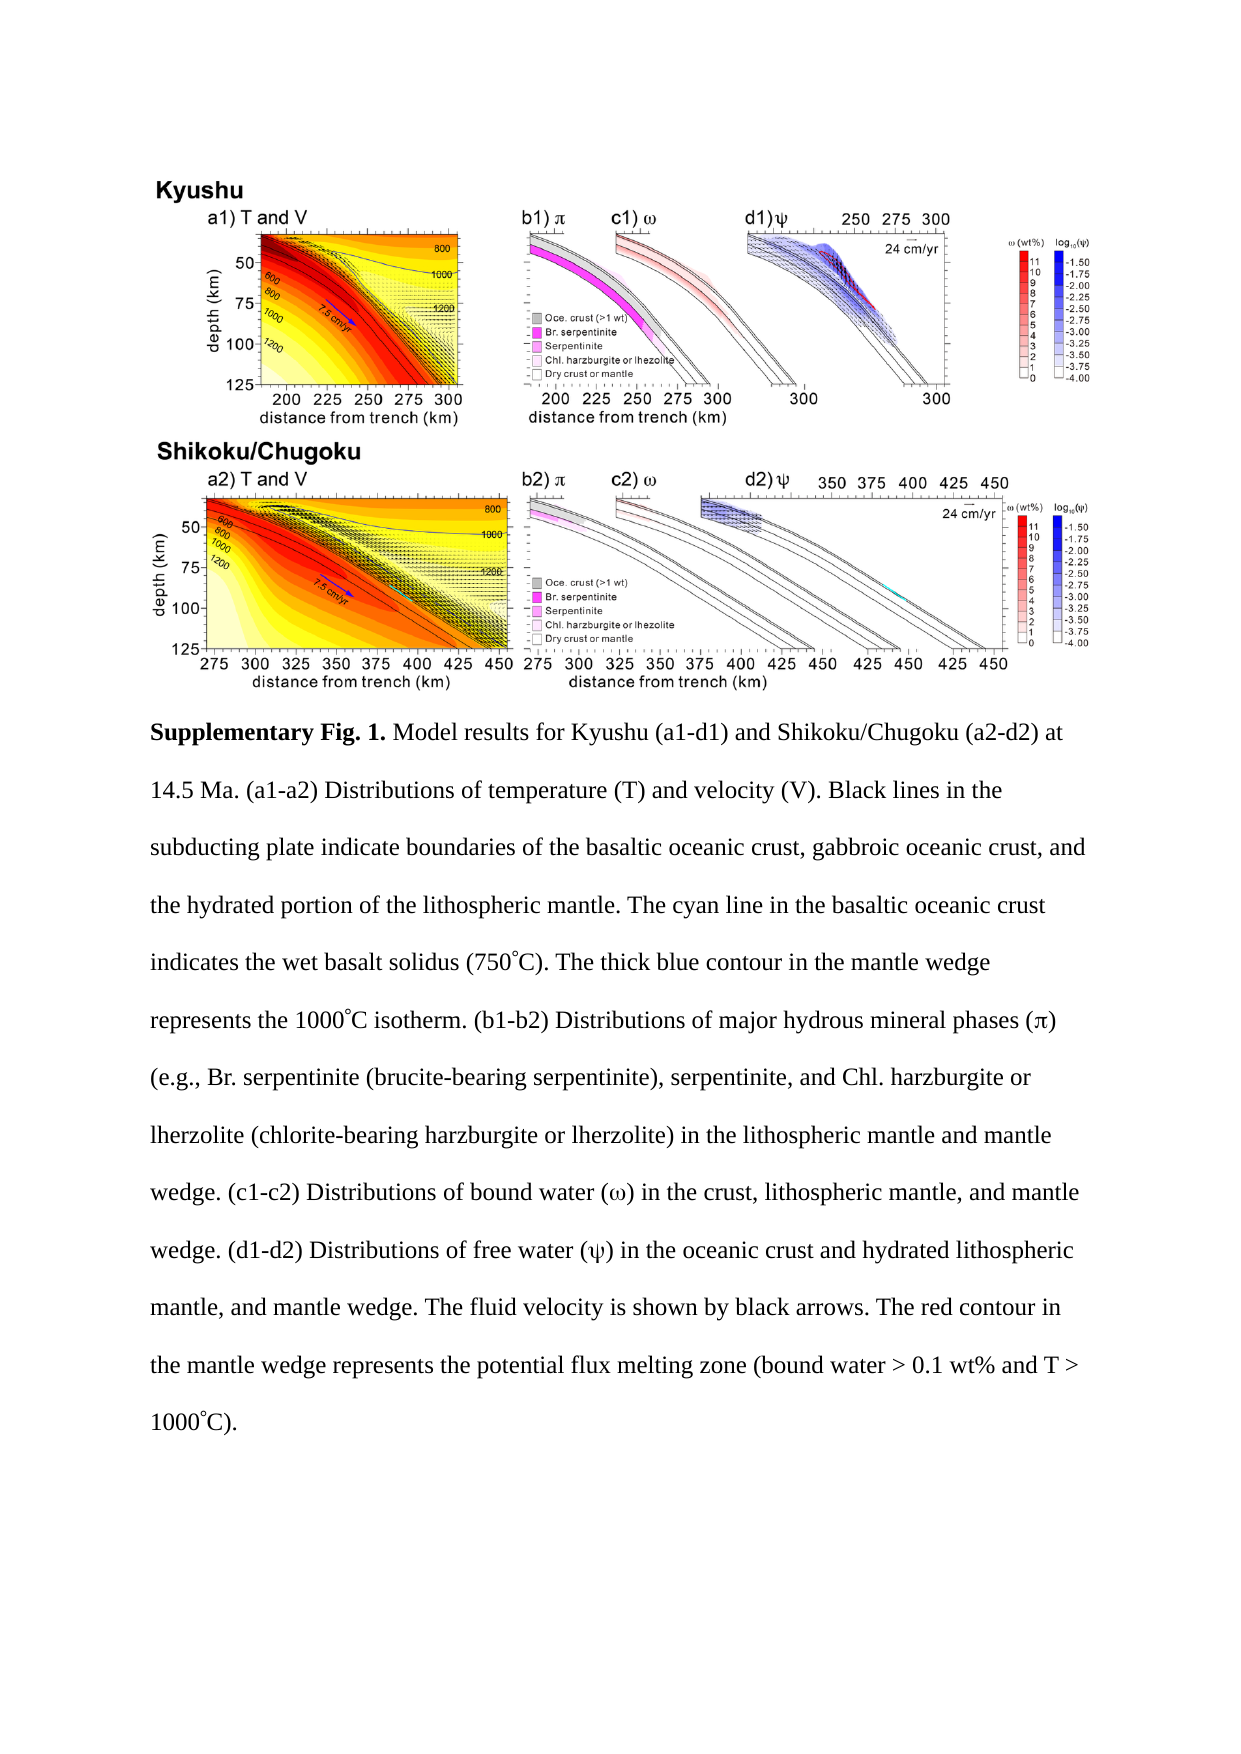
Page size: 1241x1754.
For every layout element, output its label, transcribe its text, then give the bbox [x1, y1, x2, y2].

subtitle Supplementary Fig. 1. Model results for Kyushu (a1-d1) and Shikoku/Chugoku (a2-d2) at 14.5 Ma. (a1-a2) Distributions of temperature (T) and velocity (V). Black lines in the subducting plate indicate boundaries of the basaltic oceanic crust, gabbroic oceanic crust, and the hydrated portion of the lithospheric mantle. The cyan line in the basaltic oceanic crust indicates the wet basalt solidus (750C). The thick blue contour in the mantle wedge represents the 1000C isotherm. (b1-b2) Distributions of major hydrous mineral phases () (e.g., Br. serpentinite (brucite-bearing serpentinite), serpentinite, and Chl. harzburgite or lherzolite (chlorite-bearing harzburgite or lherzolite) in the lithospheric mantle and mantle wedge. (c1-c2) Distributions of bound water () in the crust, lithospheric mantle, and mantle wedge. (d1-d2) Distributions of free water () in the oceanic crust and hydrated lithospheric mantle, and mantle wedge. The fluid velocity is shown by black arrows. The red contour in the mantle wedge represents the potential flux melting zone (bound water > 0.1 wt% and T > 1000C). [150, 717, 1090, 1436]
picture [150, 177, 1091, 693]
